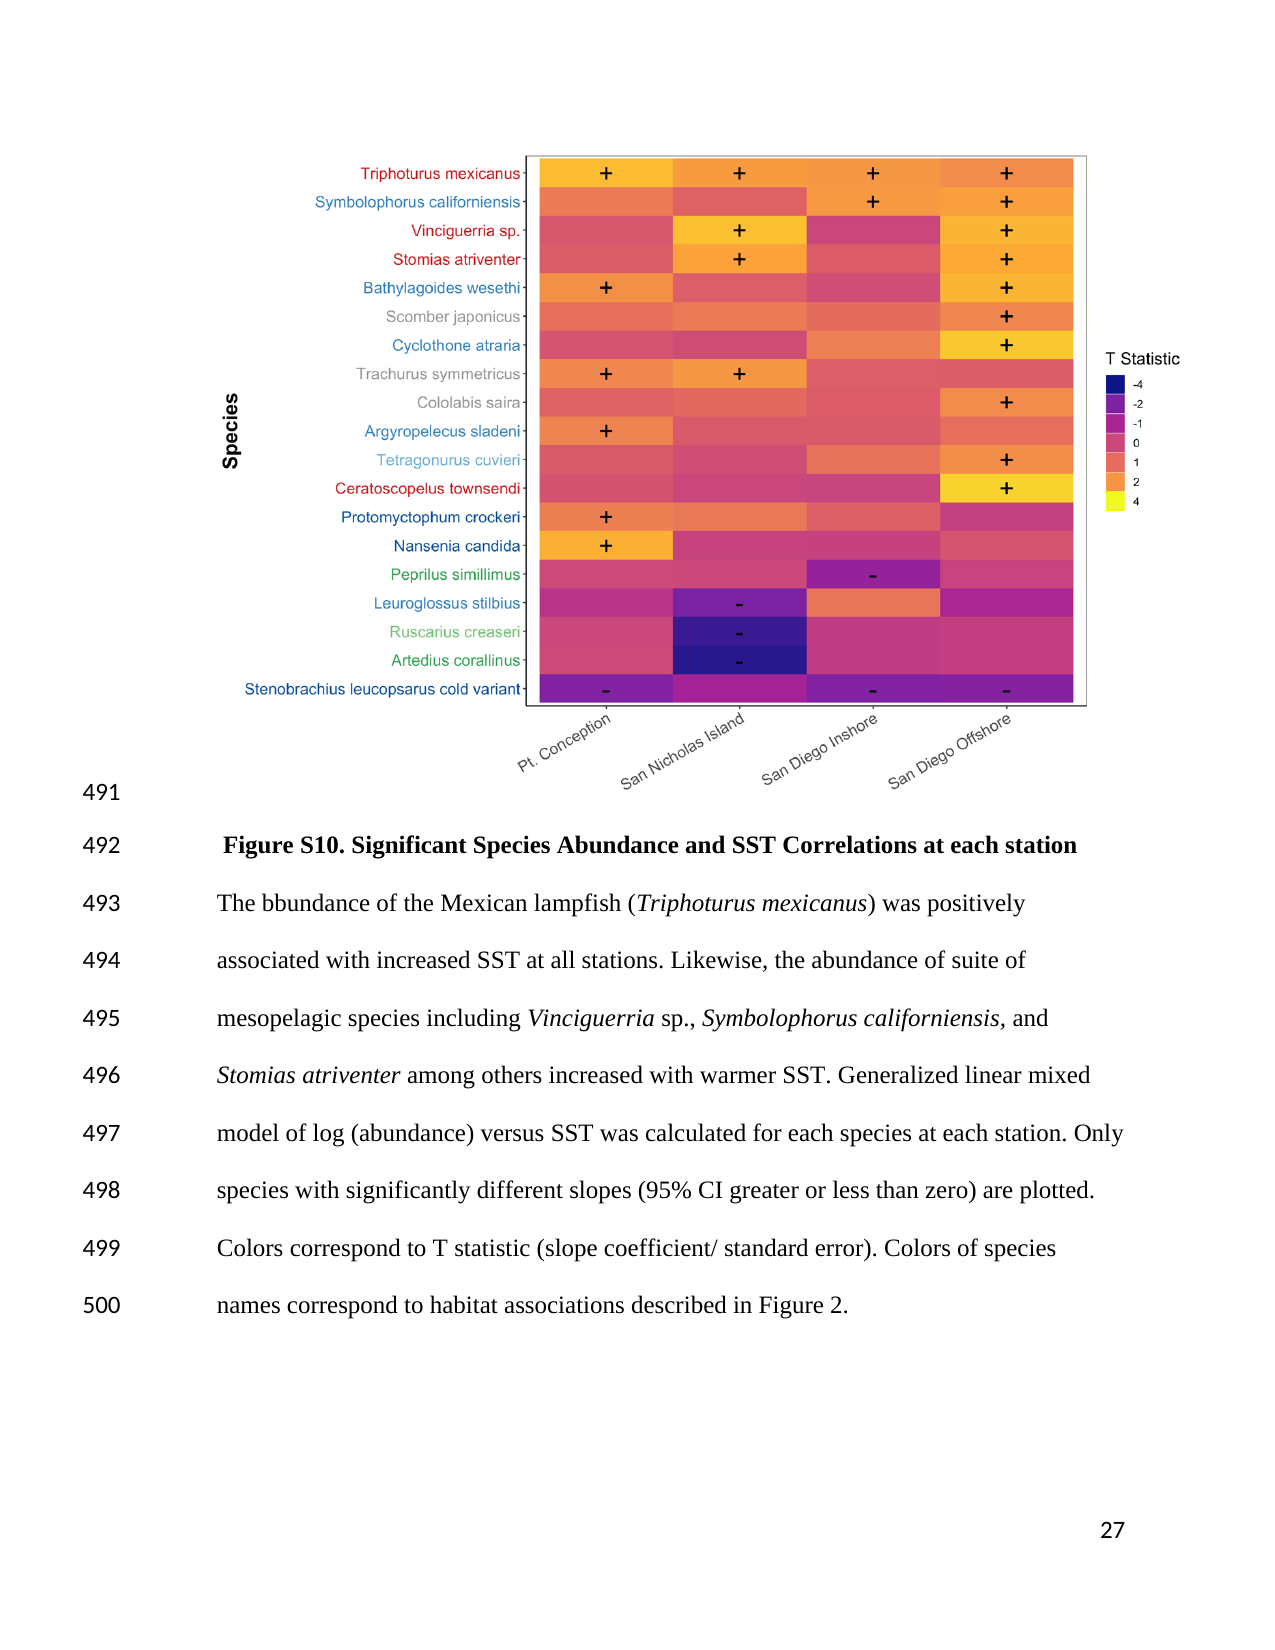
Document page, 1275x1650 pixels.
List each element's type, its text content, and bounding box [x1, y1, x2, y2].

text Figure S10. Significant Species Abundance and SST Correlations at each station [217, 831, 1125, 859]
text The bbundance of the Mexican lampfish (Triphoturus mexicanus) was positively associated with increased SST at all stations. Likewise, the abundance of suite of mesopelagic species including Vinciguerria sp., Symbolophorus californiensis, and Stomias atriventer among others increased with warmer SST. Generalized linear mixed model of log (abundance) versus SST was calculated for each species at each station. Only species with significantly different slopes (95% CI greater or less than zero) are plotted. Colors correspond to T statistic (slope coefficient/ standard error). Colors of species names correspond to habitat associations described in Figure 2. [217, 888, 1125, 1319]
picture [216, 150, 1192, 800]
